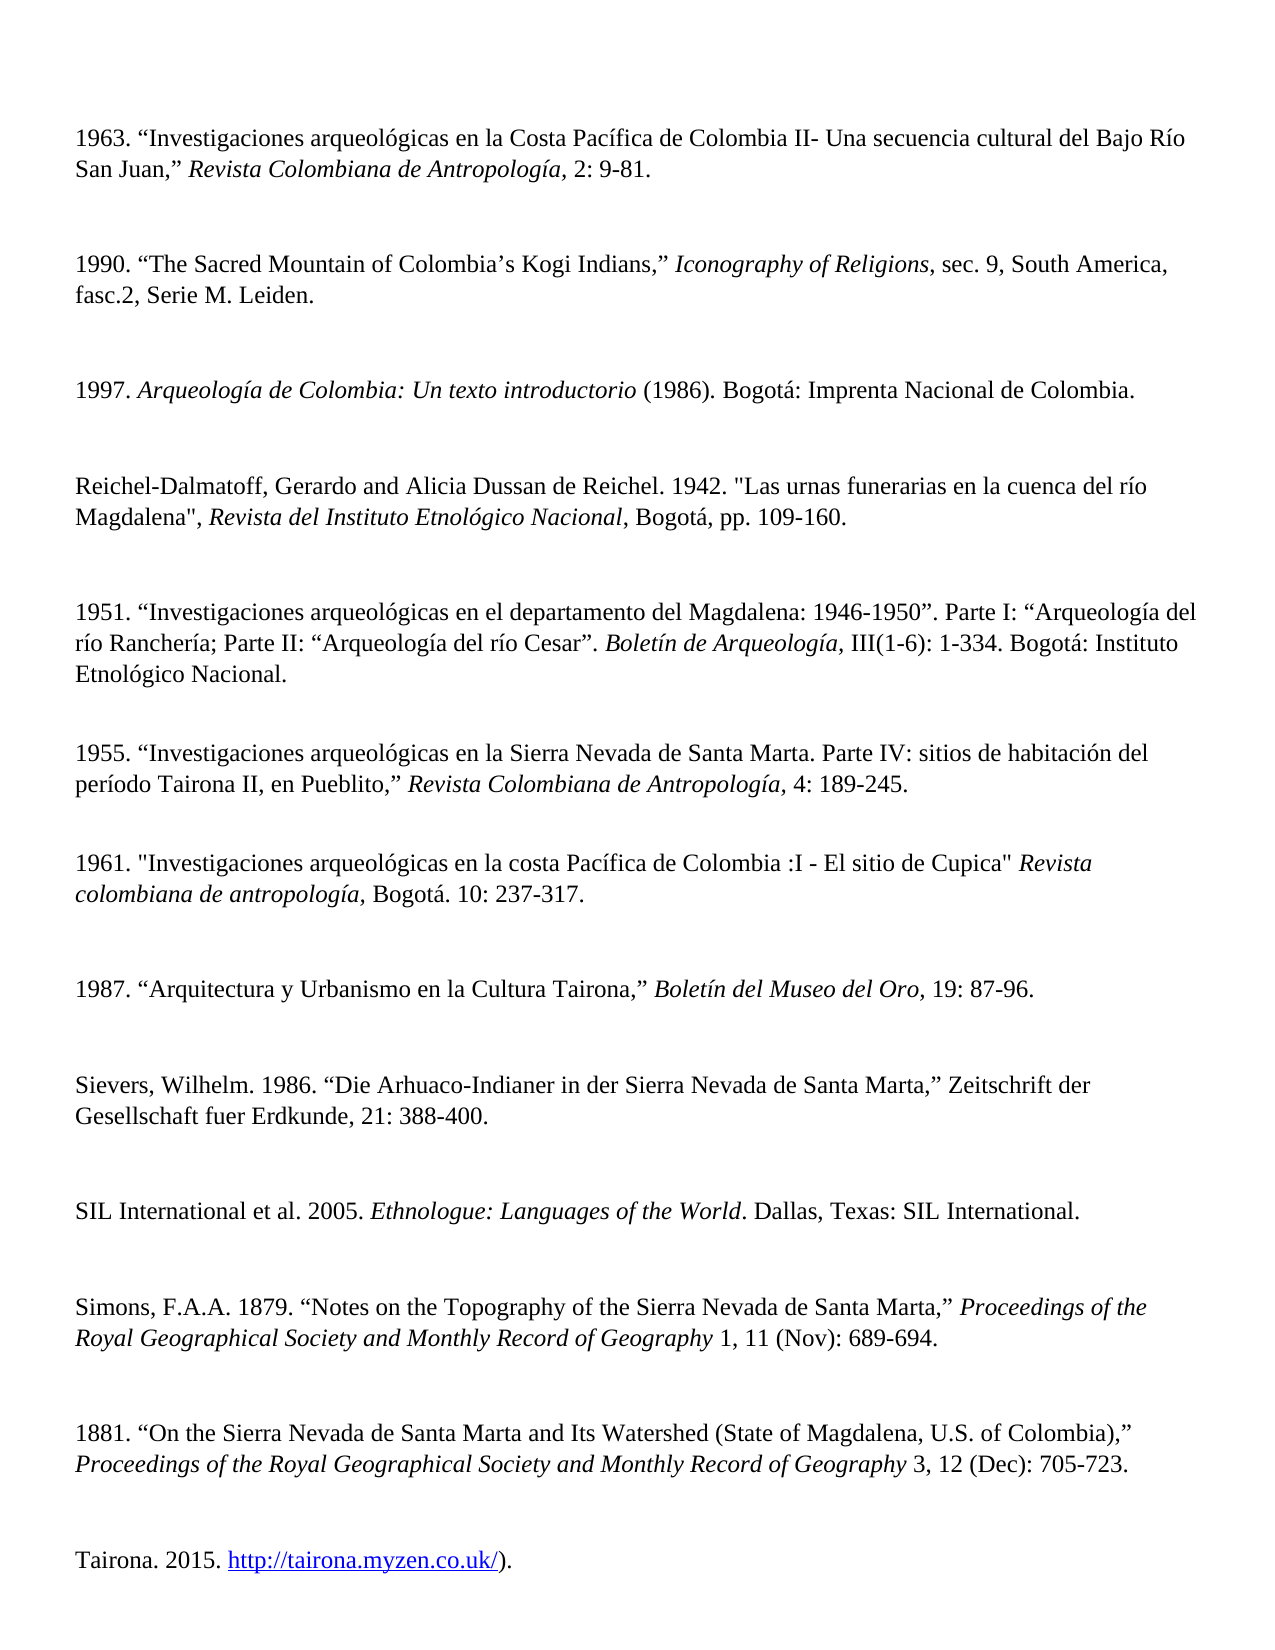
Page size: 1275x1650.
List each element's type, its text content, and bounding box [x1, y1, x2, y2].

text 1990. “The Sacred Mountain of Colombia’s Kogi Indians,” Iconography of Religions, sec. 9, South America, fasc.2, Serie M. Leiden. [75, 249, 1200, 309]
text Tairona. 2015. http://tairona.myzen.co.uk/). [75, 1545, 1200, 1573]
text 1951. “Investigaciones arqueológicas en el departamento del Magdalena: 1946-1950”. Parte I: “Arqueología del río Ranchería; Parte II: “Arqueología del río Cesar”. Boletín de Arqueología, III(1-6): 1-334. Bogotá: Instituto Etnológico Nacional. [75, 597, 1200, 688]
text 1955. “Investigaciones arqueológicas en la Sierra Nevada de Santa Marta. Parte IV: sitios de habitación del período Tairona II, en Pueblito,” Revista Colombiana de Antropología, 4: 189-245. [75, 707, 1200, 798]
text 1961. "Investigaciones arqueológicas en la costa Pacífica de Colombia :I - El sitio de Cupica" Revista colombiana de antropología, Bogotá. 10: 237-317. [75, 817, 1200, 908]
text Reichel-Dalmatoff, Gerardo and Alicia Dussan de Reichel. 1942. "Las urnas funerarias en la cuenca del río Magdalena", Revista del Instituto Etnológico Nacional, Bogotá, pp. 109-160. [75, 471, 1200, 531]
text SIL International et al. 2005. Ethnologue: Languages of the World. Dallas, Texas: SIL International. [75, 1196, 1200, 1225]
text 1987. “Arquitectura y Urbanismo en la Cultura Tairona,” Boletín del Museo del Oro, 19: 87-96. [75, 974, 1200, 1003]
text Sievers, Wilhelm. 1986. “Die Arhuaco-Indianer in der Sierra Nevada de Santa Marta,” Zeitschrift der Gesellschaft fuer Erdkunde, 21: 388-400. [75, 1070, 1200, 1130]
text 1997. Arqueología de Colombia: Un texto introductorio (1986). Bogotá: Imprenta Nacional de Colombia. [75, 376, 1200, 404]
text Simons, F.A.A. 1879. “Notes on the Topography of the Sierra Nevada de Santa Marta,” Proceedings of the Royal Geographical Society and Monthly Record of Geography 1, 11 (Nov): 689-694. [75, 1292, 1200, 1352]
text 1881. “On the Sierra Nevada de Santa Marta and Its Watershed (State of Magdalena, U.S. of Colombia),” Proceedings of the Royal Geographical Society and Monthly Record of Geography 3, 12 (Dec): 705-723. [75, 1418, 1200, 1478]
text 1963. “Investigaciones arqueológicas en la Costa Pacífica de Colombia II- Una secuencia cultural del Bajo Río San Juan,” Revista Colombiana de Antropología, 2: 9-81. [75, 123, 1200, 182]
